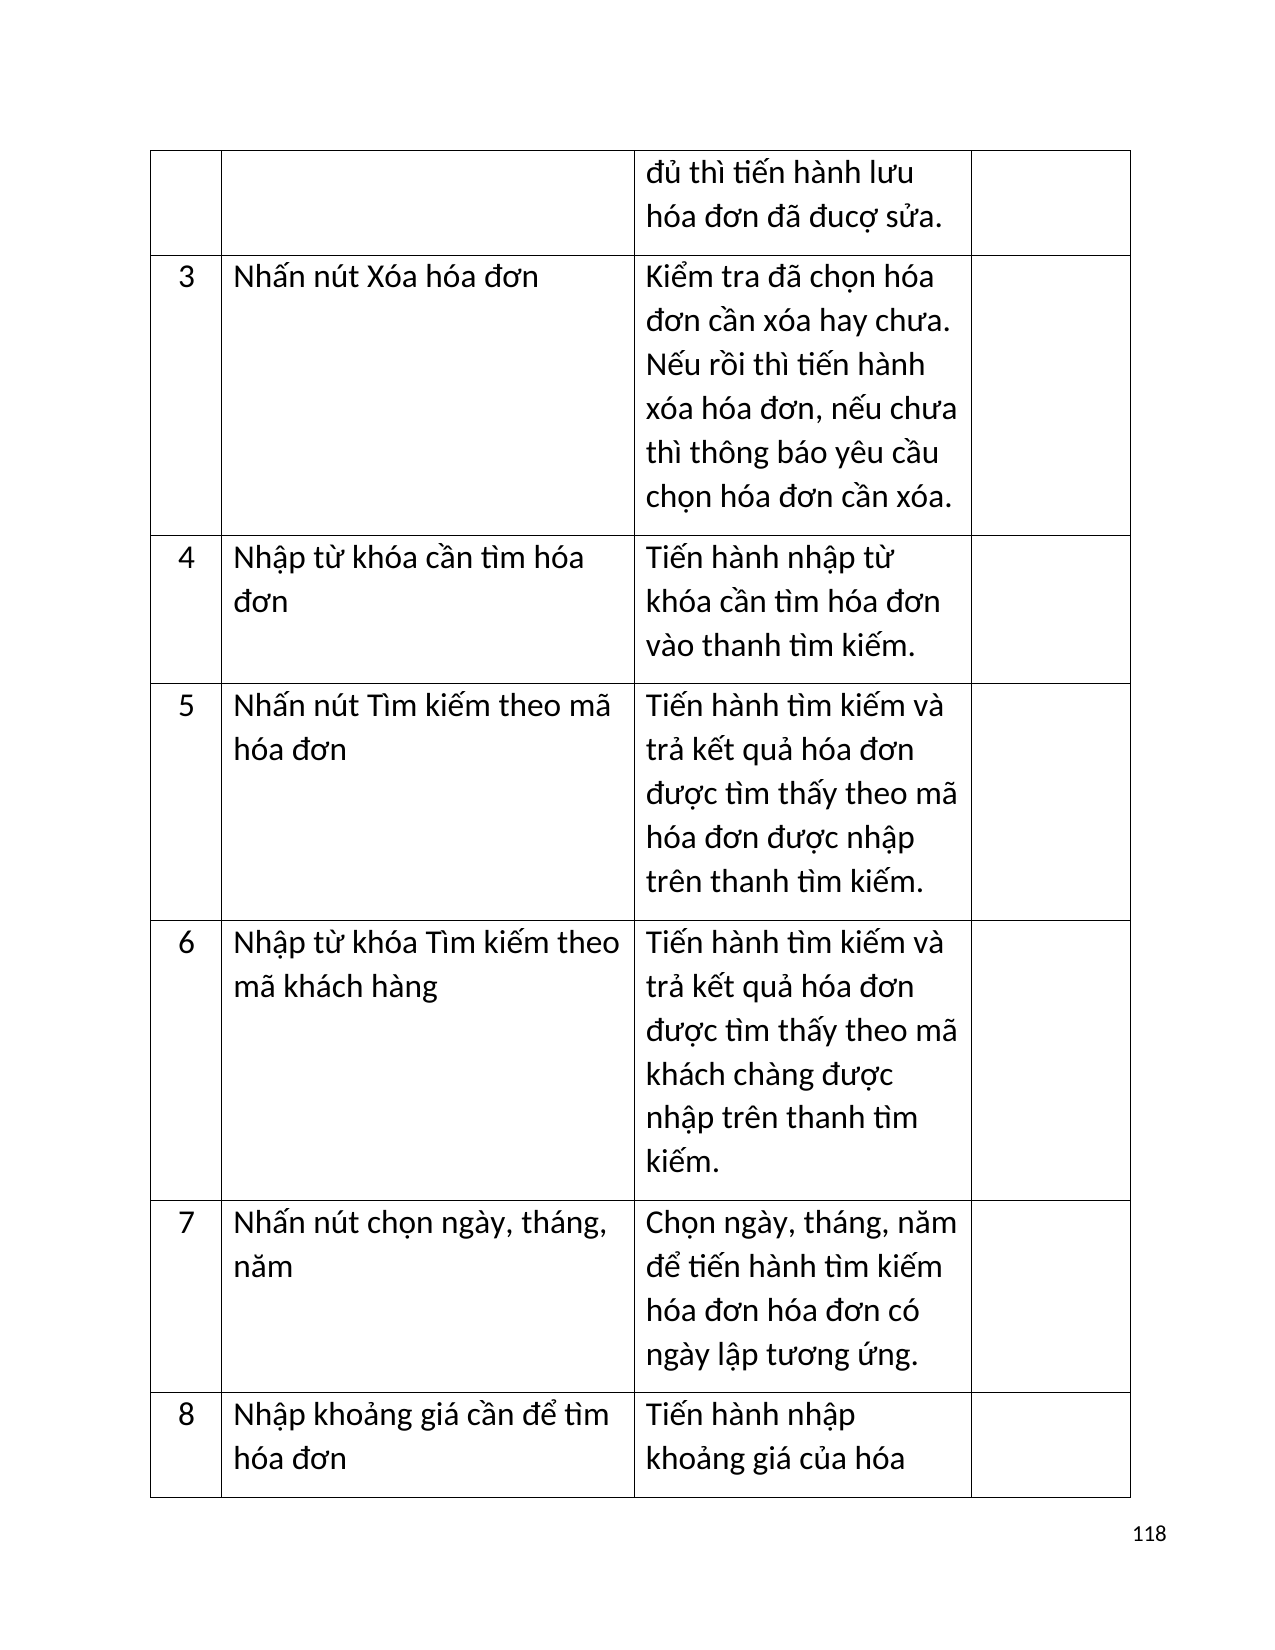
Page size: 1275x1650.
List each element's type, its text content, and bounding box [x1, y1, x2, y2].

table_cell 8 [151, 1393, 221, 1497]
table_cell Nhấn nút Tìm kiếm theo mã hóa đơn [222, 684, 634, 919]
table_cell Tiến hành nhập từ khóa cần tìm hóa đơn vào thanh tìm kiếm. [635, 536, 971, 683]
table_cell Kiểm tra đã chọn hóa đơn cần xóa hay chưa. Nếu rồi thì tiến hành xóa hóa đơn, nếu chưa thì thông báo yêu cầu chọn hóa đơn cần xóa. [635, 256, 971, 535]
table_cell Nhấn nút Xóa hóa đơn [222, 256, 634, 535]
table_cell Nhấn nút chọn ngày, tháng, năm [222, 1201, 634, 1392]
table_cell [222, 1393, 634, 1497]
table_cell [972, 256, 1130, 535]
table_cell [222, 151, 634, 254]
table_cell 3 [151, 256, 221, 535]
table_cell 7 [151, 1201, 221, 1392]
table_cell Chọn ngày, tháng, năm để tiến hành tìm kiếm hóa đơn hóa đơn có ngày lập tương ứng. [635, 1201, 971, 1392]
table_cell 2 [151, 151, 221, 254]
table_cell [635, 151, 971, 254]
table_cell 4 [151, 536, 221, 683]
table_cell Nhập từ khóa Tìm kiếm theo mã khách hàng [222, 921, 634, 1200]
table_cell [972, 1201, 1130, 1392]
table_cell [972, 684, 1130, 919]
table_cell Tiến hành tìm kiếm và trả kết quả hóa đơn được tìm thấy theo mã khách chàng được nhập trên thanh tìm kiếm. [635, 921, 971, 1200]
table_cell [635, 1393, 971, 1497]
table_cell [972, 1393, 1130, 1497]
table_cell [972, 921, 1130, 1200]
table_cell 5 [151, 684, 221, 919]
table_cell [972, 536, 1130, 683]
table_cell [972, 151, 1130, 254]
table_cell 6 [151, 921, 221, 1200]
table_cell Tiến hành tìm kiếm và trả kết quả hóa đơn được tìm thấy theo mã hóa đơn được nhập trên thanh tìm kiếm. [635, 684, 971, 919]
table_cell Nhập từ khóa cần tìm hóa đơn [222, 536, 634, 683]
